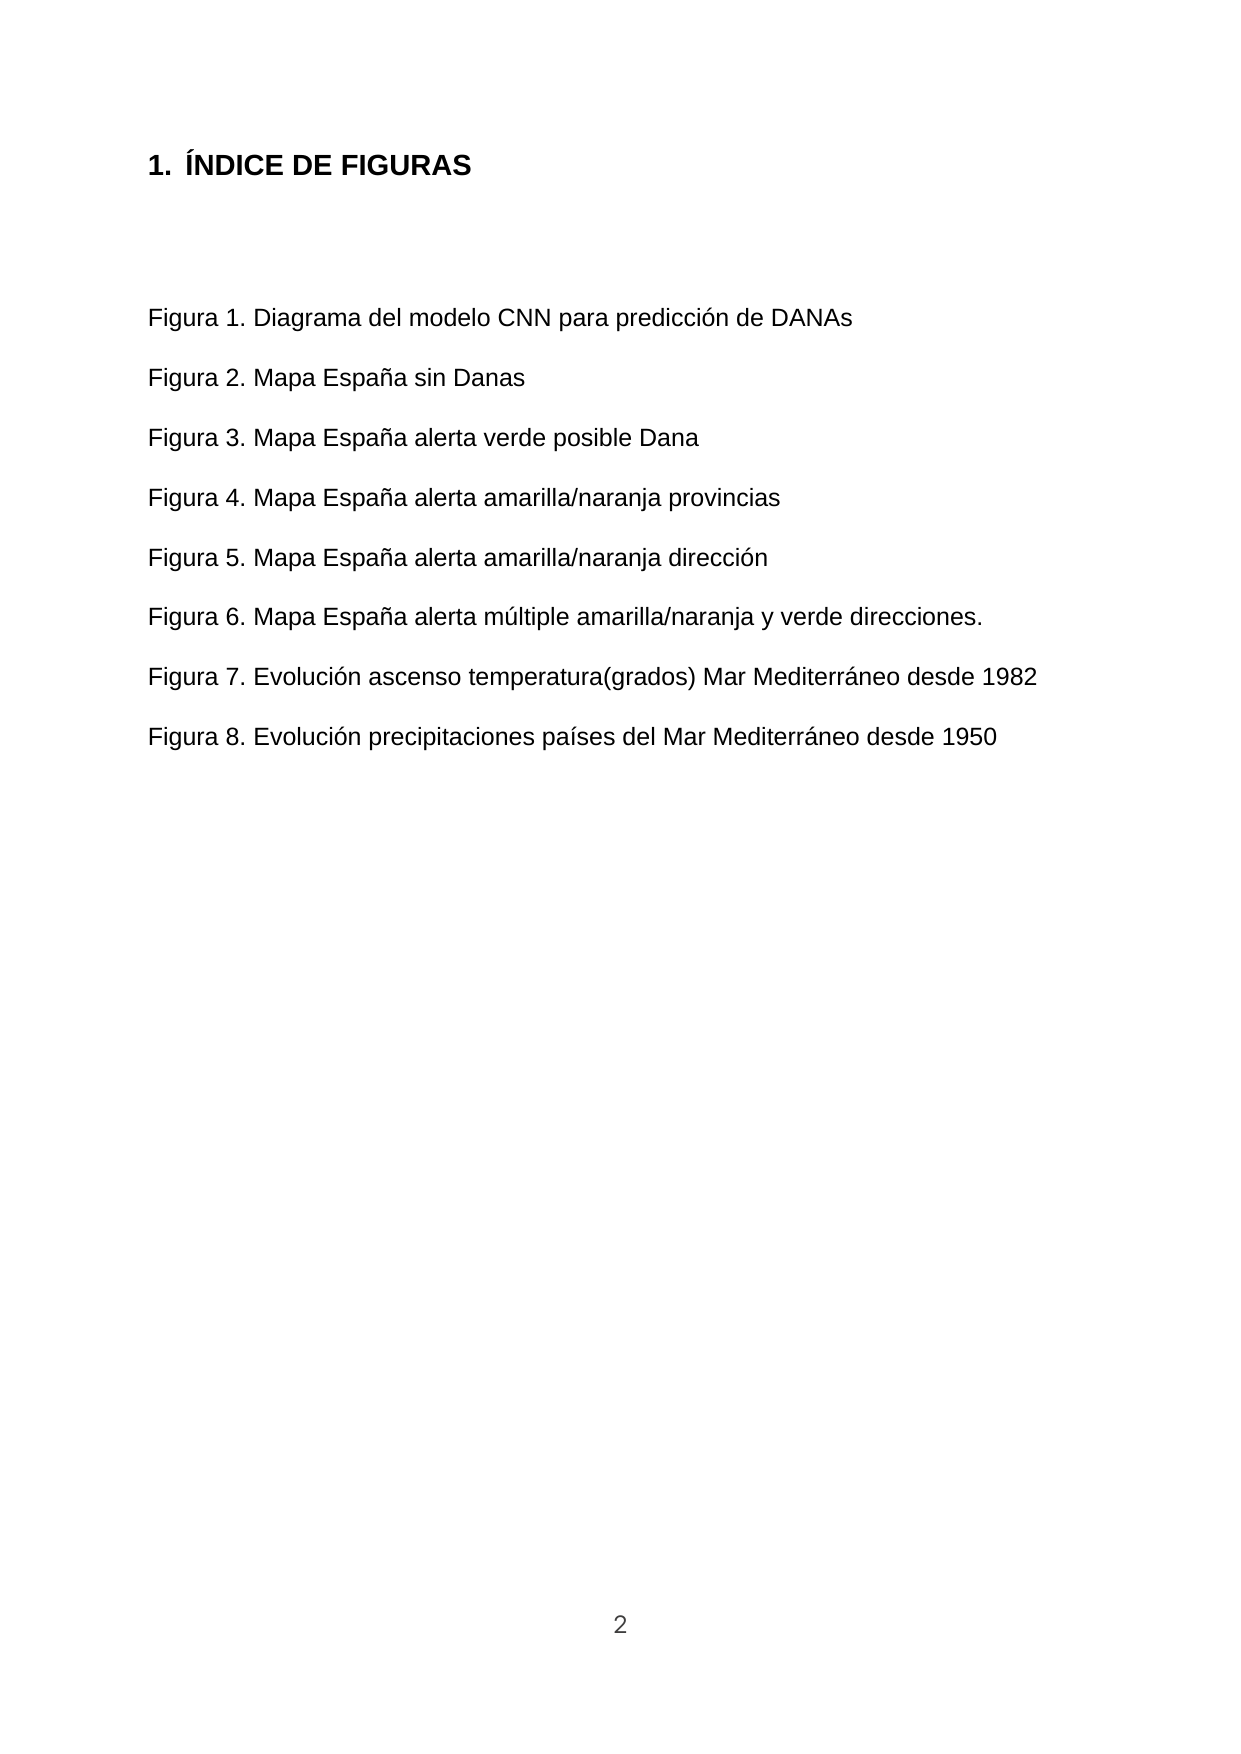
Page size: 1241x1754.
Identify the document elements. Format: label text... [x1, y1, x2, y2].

subtitle ÍNDICE DE FIGURAS [148, 148, 1092, 181]
text Figura 2. Mapa España sin Danas [148, 363, 1092, 392]
text Figura 4. Mapa España alerta amarilla/naranja provincias [148, 483, 1092, 512]
text Figura 7. Evolución ascenso temperatura(grados) Mar Mediterráneo desde 1982 [148, 662, 1092, 691]
text Figura 3. Mapa España alerta verde posible Dana [148, 423, 1092, 452]
text Figura 8. Evolución precipitaciones países del Mar Mediterráneo desde 1950 [148, 722, 1092, 751]
text Figura 1. Diagrama del modelo CNN para predicción de DANAs [148, 303, 1092, 332]
text Figura 5. Mapa España alerta amarilla/naranja dirección [148, 543, 1092, 571]
text Figura 6. Mapa España alerta múltiple amarilla/naranja y verde direcciones. [148, 602, 1092, 631]
